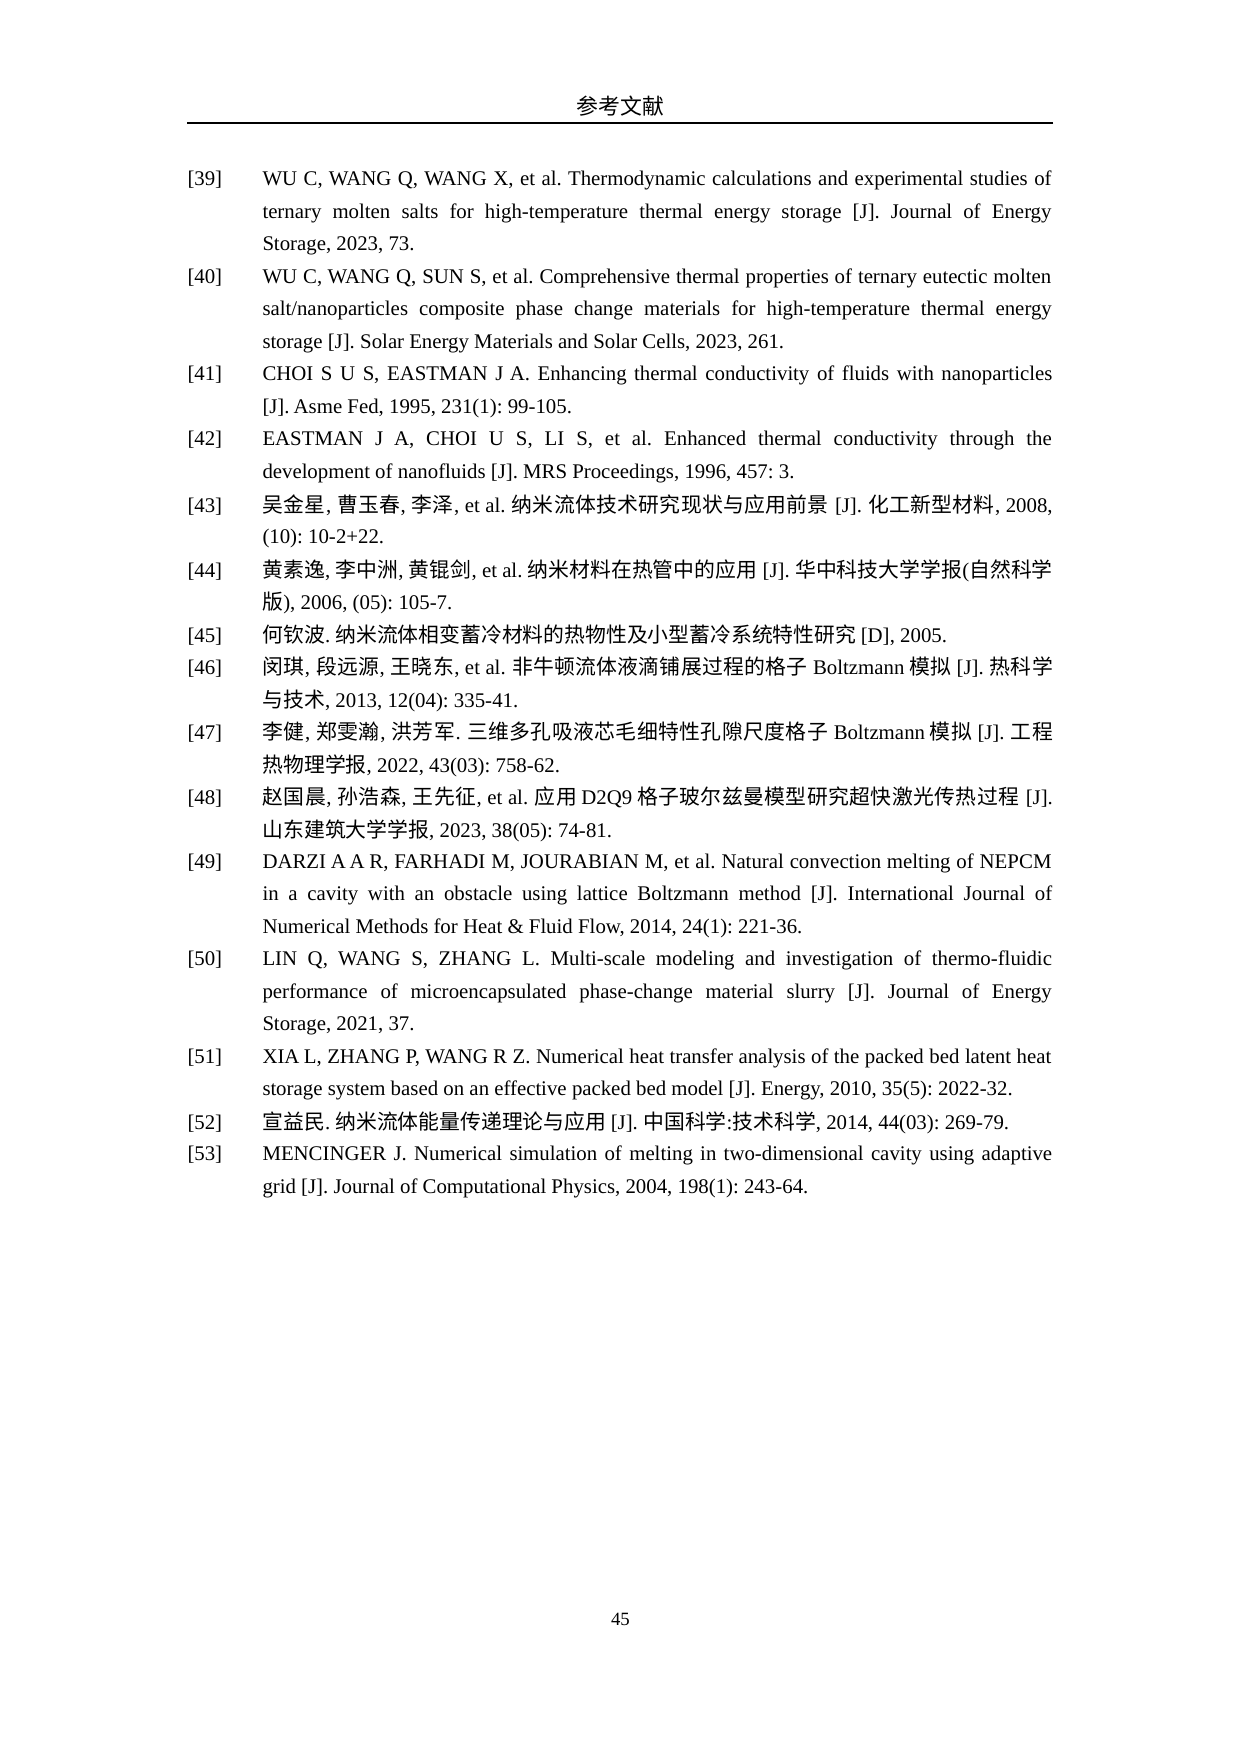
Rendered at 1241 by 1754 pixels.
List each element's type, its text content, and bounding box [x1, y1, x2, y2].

text [48] 赵国晨, 孙浩森, 王先征, et al. 应用D2Q9格子玻尔兹曼模型研究超快激光传热过程 [J]. 山东建筑大学学报, 2023, 38(05): 74-81. [187, 779, 1053, 844]
text [52] 宣益民. 纳米流体能量传递理论与应用 [J]. 中国科学:技术科学, 2014, 44(03): 269-79. [187, 1104, 1053, 1137]
text [41] CHOI S U S, EASTMAN J A. Enhancing thermal conductivity of fluids with nanoparticles [J]. Asme Fed, 1995, 231(1): 99-105. [187, 357, 1053, 422]
text [50] LIN Q, WANG S, ZHANG L. Multi-scale modeling and investigation of thermo-fluidic performance of microencapsulated phase-change material slurry [J]. Journal of Energy Storage, 2021, 37. [187, 942, 1053, 1039]
text [51] XIA L, ZHANG P, WANG R Z. Numerical heat transfer analysis of the packed bed latent heat storage system based on an effective packed bed model [J]. Energy, 2010, 35(5): 2022-32. [187, 1039, 1053, 1104]
text [42] EASTMAN J A, CHOI U S, LI S, et al. Enhanced thermal conductivity through the development of nanofluids [J]. MRS Proceedings, 1996, 457: 3. [187, 422, 1053, 487]
text [45] 何钦波. 纳米流体相变蓄冷材料的热物性及小型蓄冷系统特性研究 [D], 2005. [187, 617, 1053, 649]
text [46] 闵琪, 段远源, 王晓东, et al. 非牛顿流体液滴铺展过程的格子Boltzmann模拟 [J]. 热科学与技术, 2013, 12(04): 335-41. [187, 649, 1053, 714]
text [53] MENCINGER J. Numerical simulation of melting in two-dimensional cavity using adaptive grid [J]. Journal of Computational Physics, 2004, 198(1): 243-64. [187, 1137, 1053, 1202]
text [47] 李健, 郑雯瀚, 洪芳军. 三维多孔吸液芯毛细特性孔隙尺度格子Boltzmann模拟 [J]. 工程热物理学报, 2022, 43(03): 758-62. [187, 714, 1053, 779]
text [44] 黄素逸, 李中洲, 黄锟剑, et al. 纳米材料在热管中的应用 [J]. 华中科技大学学报(自然科学版), 2006, (05): 105-7. [187, 552, 1053, 617]
text [43] 吴金星, 曹玉春, 李泽, et al. 纳米流体技术研究现状与应用前景 [J]. 化工新型材料, 2008, (10): 10-2+22. [187, 487, 1053, 552]
text [39] WU C, WANG Q, WANG X, et al. Thermodynamic calculations and experimental studies of ternary molten salts for high-temperature thermal energy storage [J]. Journal of Energy Storage, 2023, 73. [187, 162, 1053, 259]
text [40] WU C, WANG Q, SUN S, et al. Comprehensive thermal properties of ternary eutectic molten salt/nanoparticles composite phase change materials for high-temperature thermal energy storage [J]. Solar Energy Materials and Solar Cells, 2023, 261. [187, 259, 1053, 357]
text [49] DARZI A A R, FARHADI M, JOURABIAN M, et al. Natural convection melting of NEPCM in a cavity with an obstacle using lattice Boltzmann method [J]. International Journal of Numerical Methods for Heat & Fluid Flow, 2014, 24(1): 221-36. [187, 844, 1053, 942]
